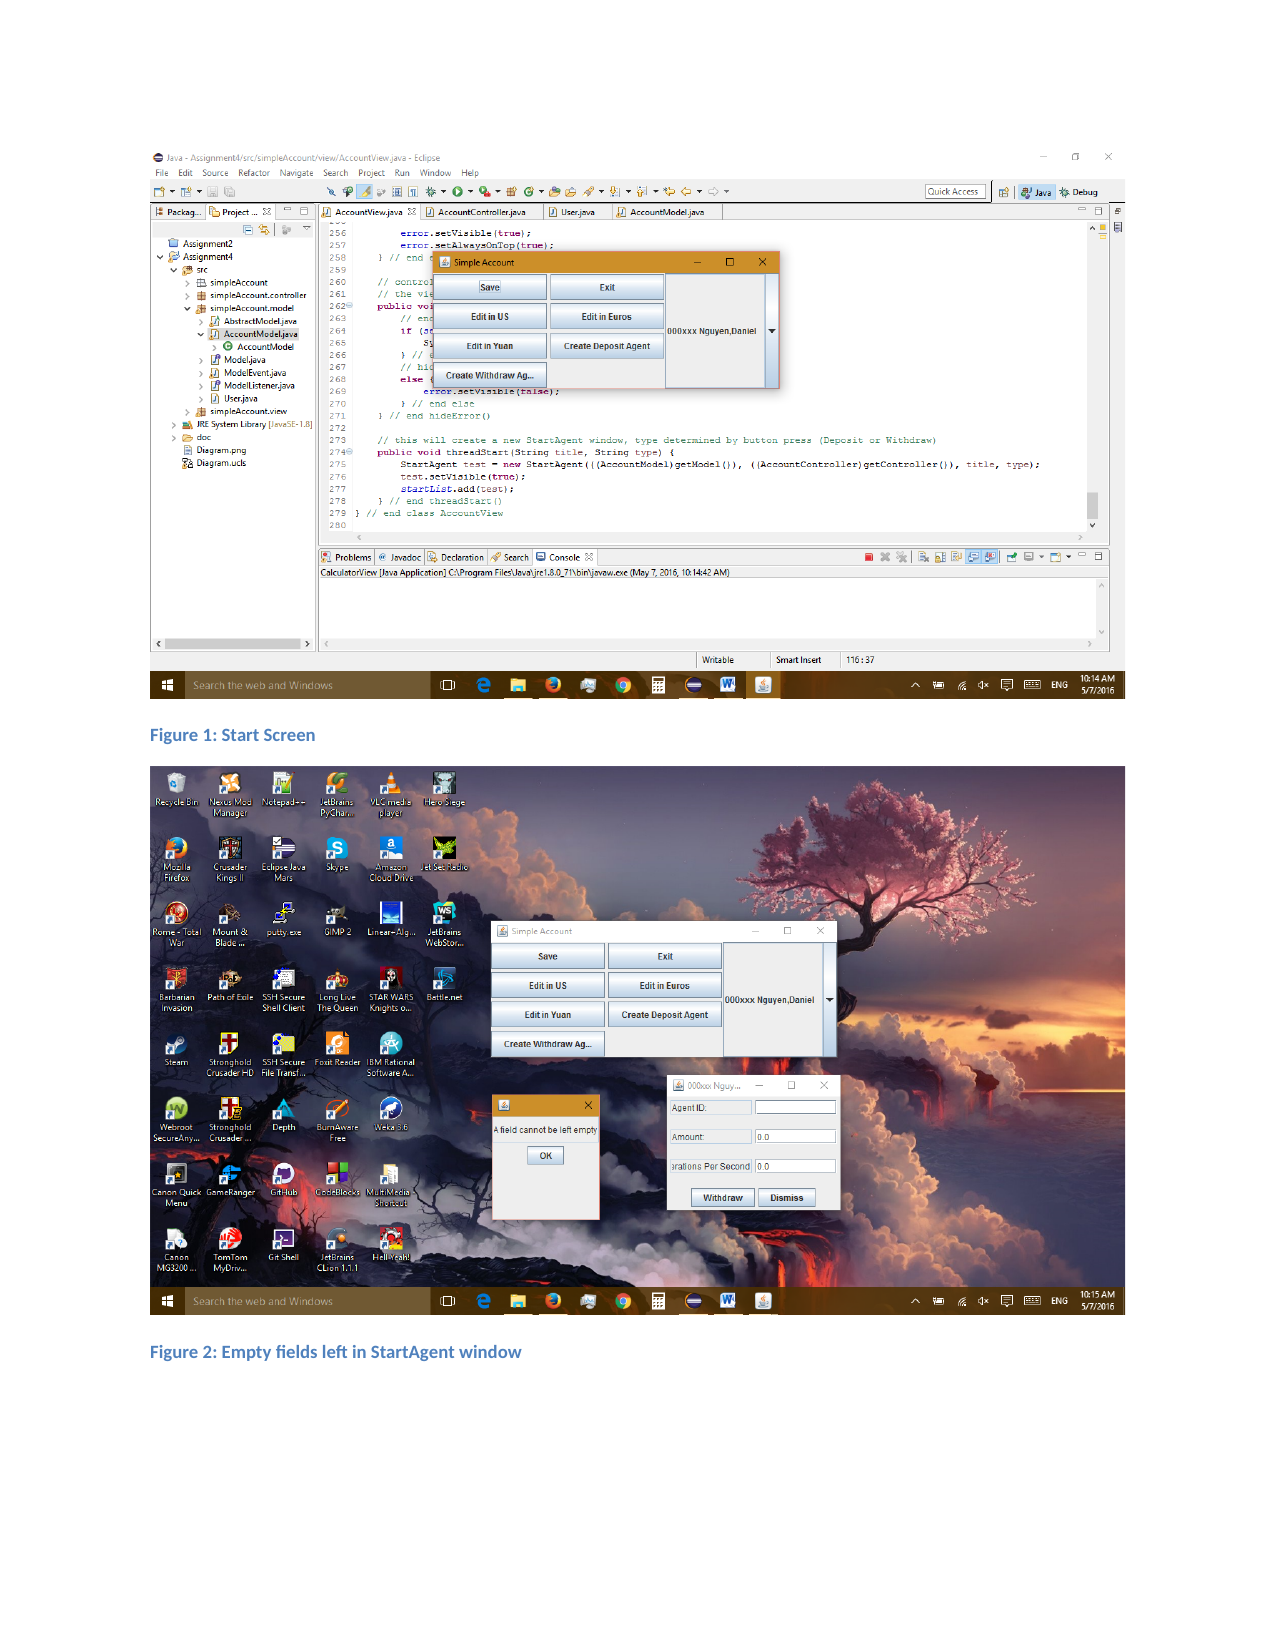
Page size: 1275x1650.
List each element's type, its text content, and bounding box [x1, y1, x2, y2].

picture [150, 766, 1125, 1315]
picture [150, 150, 1125, 699]
